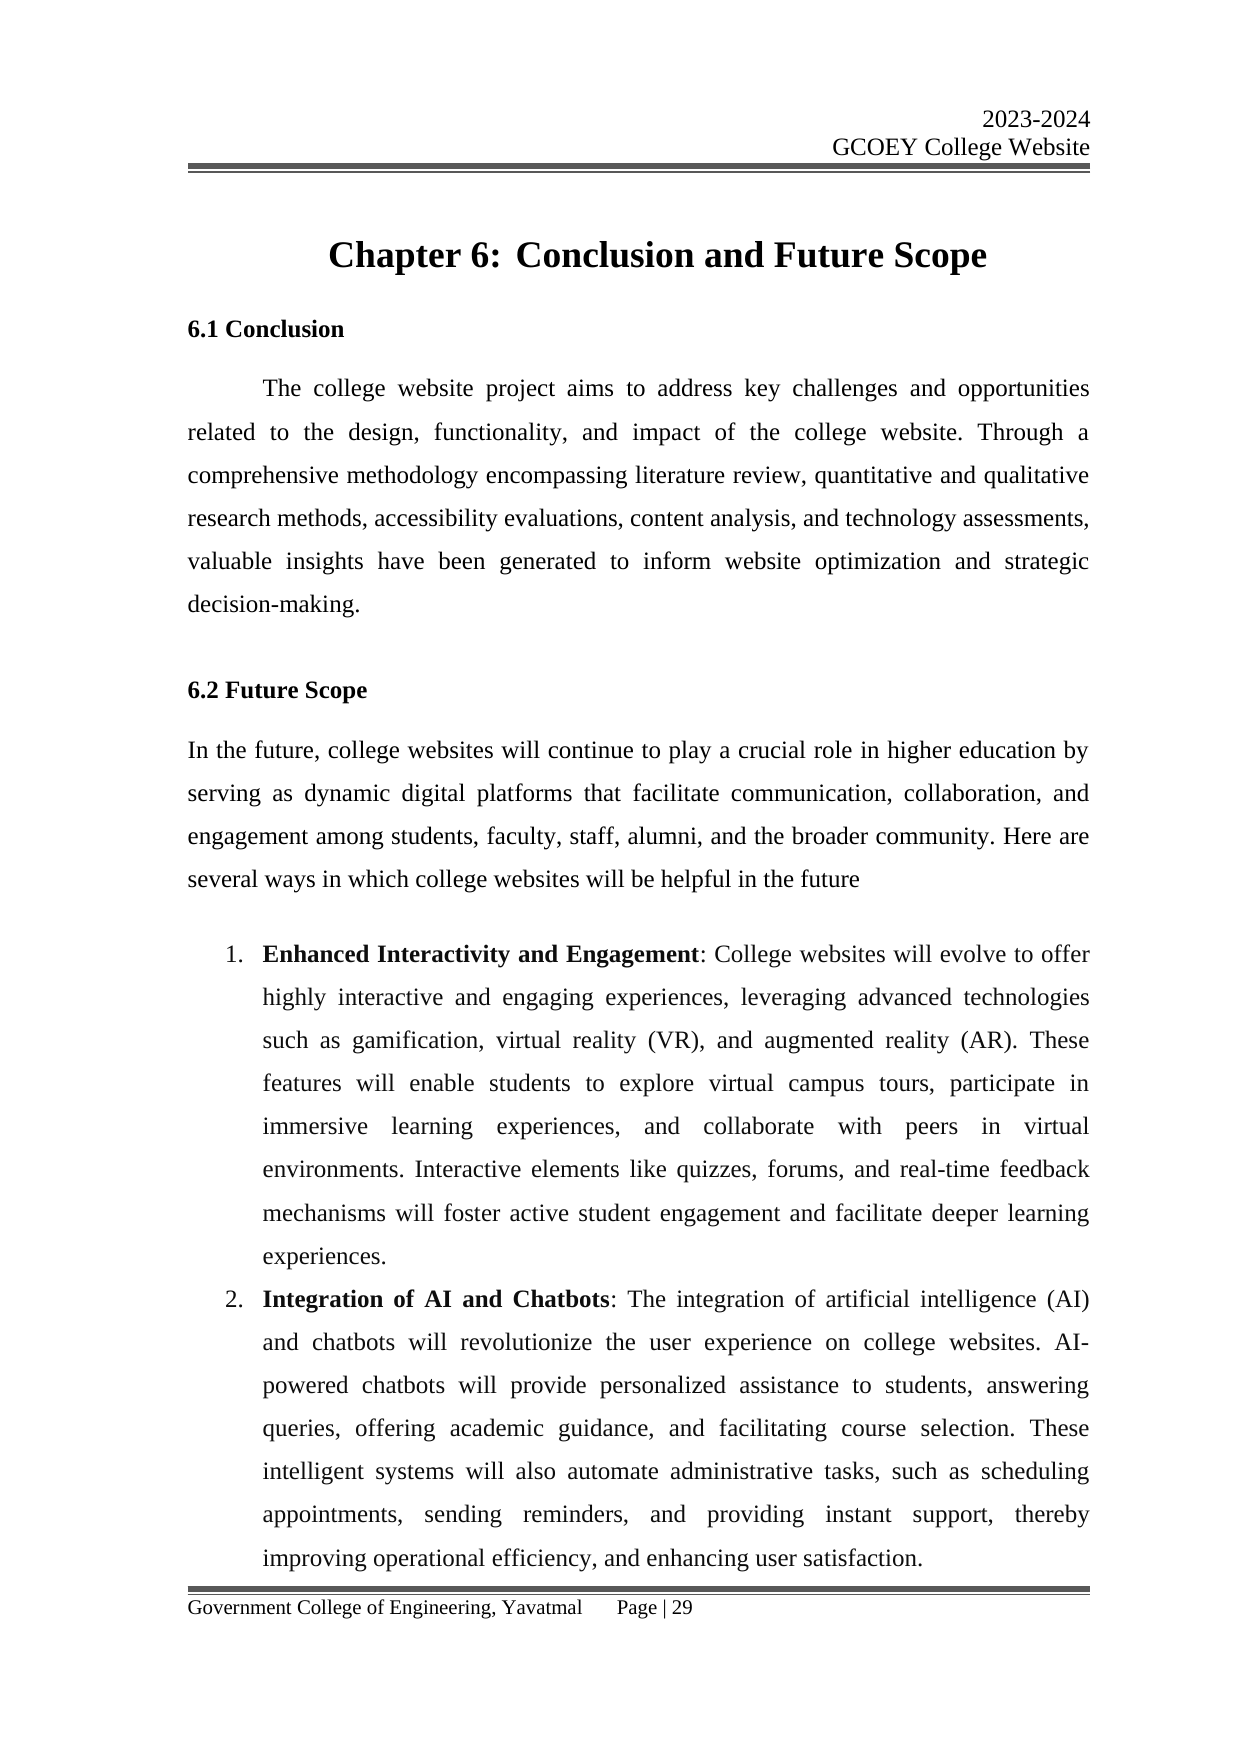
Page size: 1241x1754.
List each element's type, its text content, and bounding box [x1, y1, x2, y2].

subtitle 6.1 Conclusion [187, 314, 1090, 342]
text In the future, college websites will continue to play a crucial role in higher education by serving as dynamic digital platforms that facilitate communication, collaboration, and engagement among students, faculty, staff, alumni, and the broader community. Here are several ways in which college websites will be helpful in the future [187, 735, 1090, 893]
text The college website project aims to address key challenges and opportunities related to the design, functionality, and impact of the college website. Through a comprehensive methodology encompassing literature review, quantitative and qualitative research methods, accessibility evaluations, content analysis, and technology assessments, valuable insights have been generated to inform website optimization and strategic decision-making. [187, 373, 1090, 618]
list Enhanced Interactivity and Engagement: College websites will evolve to offer highly interactive and engaging experiences, leveraging advanced technologies such as gamification, virtual reality (VR), and augmented reality (AR). These features will enable students to explore virtual campus tours, participate in immersive learning experiences, and collaborate with peers in virtual environments. Interactive elements like quizzes, forums, and real-time feedback mechanisms will foster active student engagement and facilitate deeper learning experiences. [225, 939, 1090, 1269]
list Integration of AI and Chatbots: The integration of artificial intelligence (AI) and chatbots will revolutionize the user experience on college websites. AI-powered chatbots will provide personalized assistance to students, answering queries, offering academic guidance, and facilitating course selection. These intelligent systems will also automate administrative tasks, such as scheduling appointments, sending reminders, and providing instant support, thereby improving operational efficiency, and enhancing user satisfaction. [225, 1284, 1090, 1571]
subtitle Conclusion and Future Scope [225, 232, 1090, 276]
subtitle 6.2 Future Scope [187, 675, 1090, 704]
